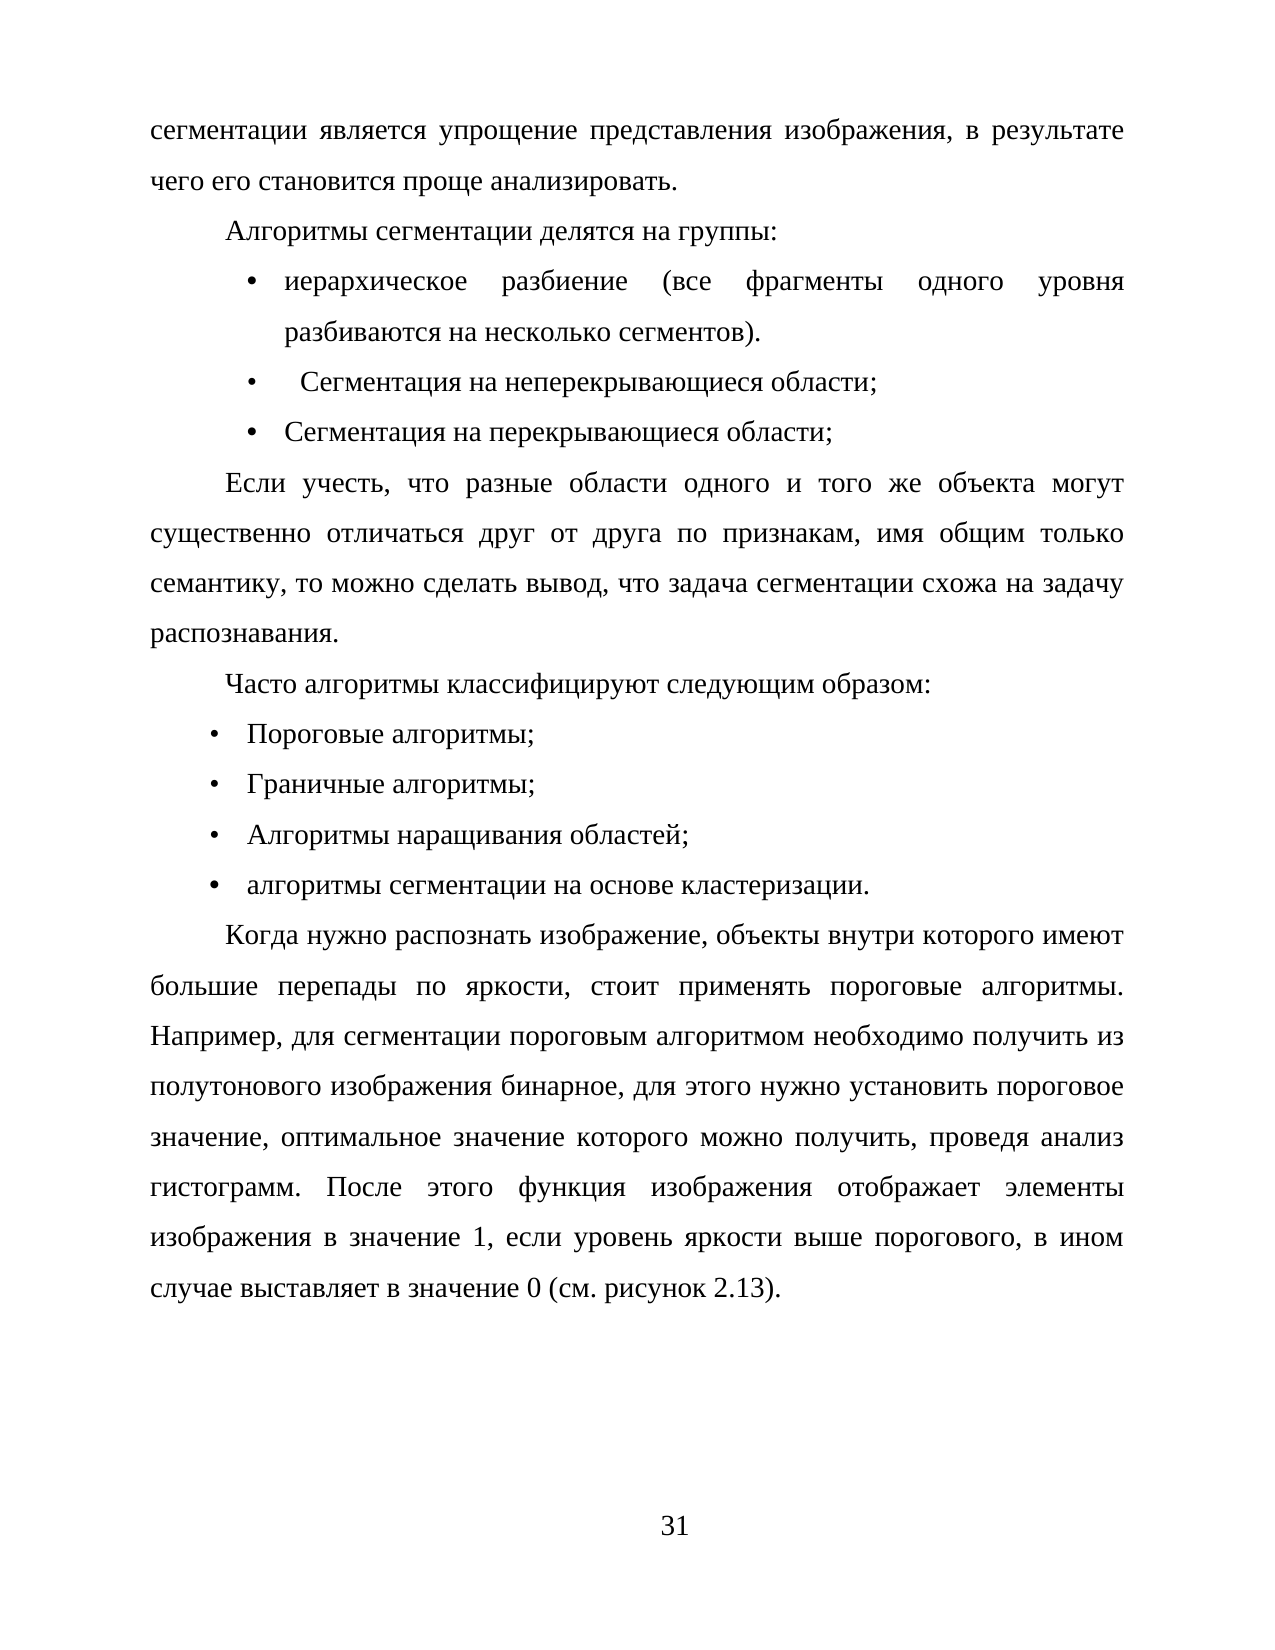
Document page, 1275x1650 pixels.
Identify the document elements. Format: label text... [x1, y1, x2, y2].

list Граничные алгоритмы; [209, 767, 1125, 800]
list иерархическое разбиение (все фрагменты одного уровня разбиваются на несколько сегментов). [247, 263, 1125, 347]
list Сегментация на неперекрывающиеся области; [247, 364, 1125, 398]
list Алгоритмы наращивания областей; [209, 817, 1125, 850]
list Сегментация на перекрывающиеся области; [247, 414, 1125, 448]
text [150, 112, 1125, 196]
list алгоритмы сегментации на основе кластеризации. [209, 867, 1125, 901]
text Если учесть, что разные области одного и того же объекта могут существенно отличаться друг от друга по признакам, имя общим только семантику, то можно сделать вывод, что задача сегментации схожа на задачу распознавания. [150, 465, 1125, 649]
text Алгоритмы сегментации делятся на группы: [150, 213, 1125, 247]
text Когда нужно распознать изображение, объекты внутри которого имеют большие перепады по яркости, стоит применять пороговые алгоритмы. Например, для сегментации пороговым алгоритмом необходимо получить из полутонового изображения бинарное, для этого нужно установить пороговое значение, оптимальное значение которого можно получить, проведя анализ гистограмм. После этого функция изображения отображает элементы изображения в значение 1, если уровень яркости выше порогового, в ином случае выставляет в значение 0 (см. рисунок 2.13). [150, 917, 1125, 1303]
list Пороговые алгоритмы; [209, 716, 1125, 750]
text Часто алгоритмы классифицируют следующим образом: [150, 666, 1125, 699]
